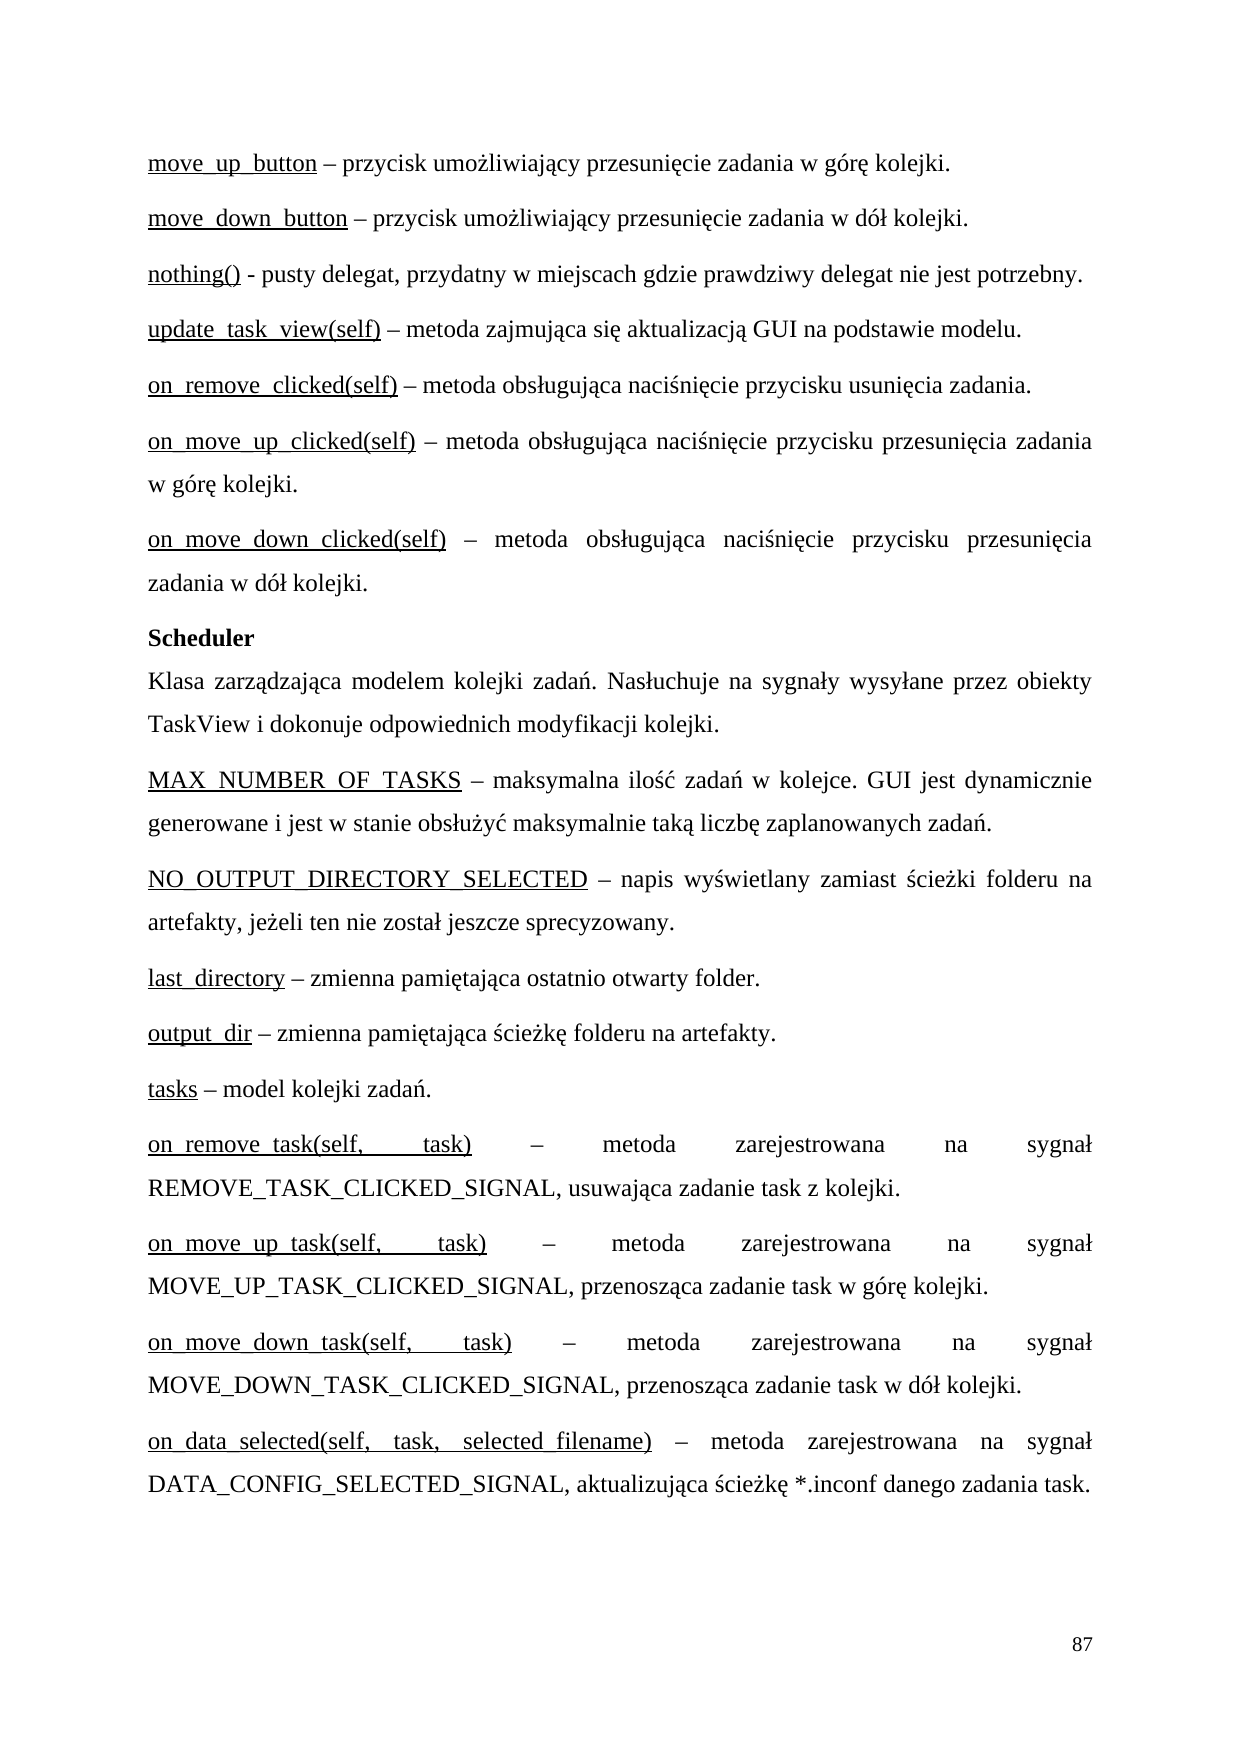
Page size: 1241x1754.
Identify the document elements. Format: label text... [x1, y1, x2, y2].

text on_remove_task(self, task) – metoda zarejestrowana na sygnał REMOVE_TASK_CLICKED_SIGNAL, usuwająca zadanie task z kolejki. [148, 1129, 1093, 1201]
text on_move_up_task(self, task) – metoda zarejestrowana na sygnał MOVE_UP_TASK_CLICKED_SIGNAL, przenosząca zadanie task w górę kolejki. [148, 1228, 1093, 1300]
text output_dir – zmienna pamiętająca ścieżkę folderu na artefakty. [148, 1018, 1093, 1047]
text update_task_view(self) – metoda zajmująca się aktualizacją GUI na podstawie modelu. [148, 314, 1093, 343]
text Klasa zarządzająca modelem kolejki zadań. Nasłuchuje na sygnały wysyłane przez obiekty TaskView i dokonuje odpowiednich modyfikacji kolejki. [148, 666, 1093, 738]
text last_directory – zmienna pamiętająca ostatnio otwarty folder. [148, 963, 1093, 991]
text on_remove_clicked(self) – metoda obsługująca naciśnięcie przycisku usunięcia zadania. [148, 370, 1093, 399]
text nothing() - pusty delegat, przydatny w miejscach gdzie prawdziwy delegat nie jest potrzebny. [148, 259, 1093, 288]
text move_up_button – przycisk umożliwiający przesunięcie zadania w górę kolejki. [148, 148, 1093, 176]
text on_move_down_task(self, task) – metoda zarejestrowana na sygnał MOVE_DOWN_TASK_CLICKED_SIGNAL, przenosząca zadanie task w dół kolejki. [148, 1327, 1093, 1399]
text on_data_selected(self, task, selected_filename) – metoda zarejestrowana na sygnał DATA_CONFIG_SELECTED_SIGNAL, aktualizująca ścieżkę *.inconf danego zadania task. [148, 1426, 1093, 1498]
text tasks – model kolejki zadań. [148, 1074, 1093, 1103]
text on_move_down_clicked(self) – metoda obsługująca naciśnięcie przycisku przesunięcia zadania w dół kolejki. [148, 524, 1093, 596]
text move_down_button – przycisk umożliwiający przesunięcie zadania w dół kolejki. [148, 203, 1093, 232]
text Scheduler [148, 623, 1093, 652]
text NO_OUTPUT_DIRECTORY_SELECTED – napis wyświetlany zamiast ścieżki folderu na artefakty, jeżeli ten nie został jeszcze sprecyzowany. [148, 864, 1093, 936]
text on_move_up_clicked(self) – metoda obsługująca naciśnięcie przycisku przesunięcia zadania w górę kolejki. [148, 426, 1093, 498]
text MAX_NUMBER_OF_TASKS – maksymalna ilość zadań w kolejce. GUI jest dynamicznie generowane i jest w stanie obsłużyć maksymalnie taką liczbę zaplanowanych zadań. [148, 765, 1093, 837]
